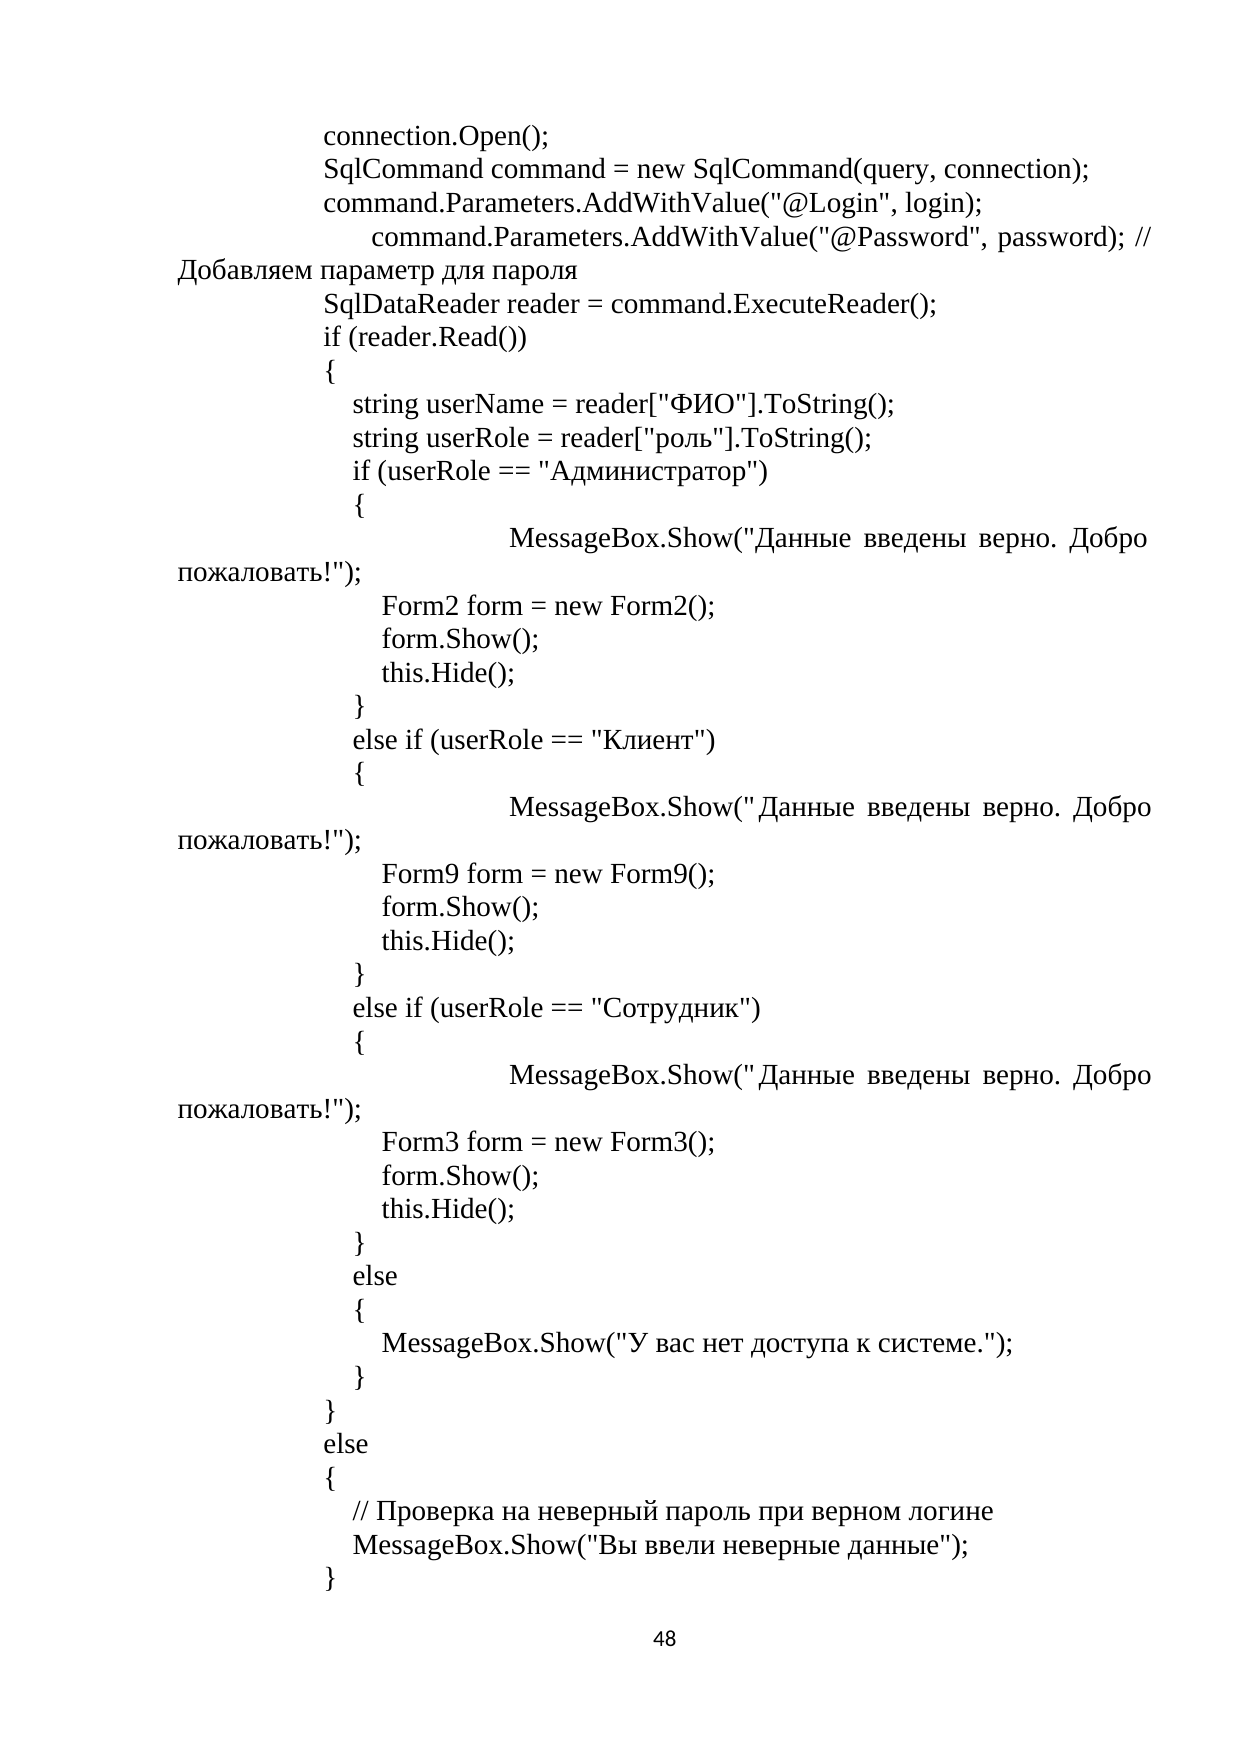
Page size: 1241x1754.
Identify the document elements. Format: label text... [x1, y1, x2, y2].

text command.Parameters.AddWithValue("@Password", password); // Добавляем параметр для пароля [177, 219, 1152, 286]
text { [177, 1024, 1152, 1057]
text form.Show(); [177, 621, 1152, 655]
text { [177, 1460, 1152, 1493]
text form.Show(); [177, 1158, 1152, 1191]
text { [177, 487, 1152, 521]
text MessageBox.Show("Данные введены верно. Добро пожаловать!"); [177, 789, 1152, 856]
text this.Hide(); [177, 923, 1152, 957]
text else [177, 1258, 1152, 1292]
text else [177, 1426, 1152, 1460]
text } [177, 957, 1152, 990]
text string userName = reader["ФИО"].ToString(); [177, 386, 1152, 420]
text { [177, 353, 1152, 386]
text Form2 form = new Form2(); [177, 588, 1152, 621]
text command.Parameters.AddWithValue("@Login", login); [177, 185, 1152, 219]
text MessageBox.Show("Вы ввели неверные данные"); [177, 1527, 1152, 1560]
text } [177, 1560, 1152, 1594]
text } [177, 1225, 1152, 1258]
text SqlCommand command = new SqlCommand(query, connection); [177, 152, 1152, 185]
text } [177, 1359, 1152, 1393]
text else if (userRole == "Сотрудник") [177, 990, 1152, 1024]
text if (reader.Read()) [177, 319, 1152, 353]
text // Проверка на неверный пароль при верном логине [177, 1493, 1152, 1527]
text { [177, 755, 1152, 789]
text else if (userRole == "Клиент") [177, 722, 1152, 755]
text SqlDataReader reader = command.ExecuteReader(); [177, 286, 1152, 319]
text connection.Open(); [177, 118, 1152, 152]
text form.Show(); [177, 889, 1152, 923]
text Form3 form = new Form3(); [177, 1124, 1152, 1158]
text MessageBox.Show("Данные введены верно. Добро пожаловать!"); [177, 521, 1152, 588]
text this.Hide(); [177, 655, 1152, 688]
text } [177, 1393, 1152, 1426]
text if (userRole == "Администратор") [177, 453, 1152, 487]
text this.Hide(); [177, 1191, 1152, 1225]
text } [177, 688, 1152, 722]
text MessageBox.Show("Данные введены верно. Добро пожаловать!"); [177, 1057, 1152, 1124]
text Form9 form = new Form9(); [177, 856, 1152, 889]
text MessageBox.Show("У вас нет доступа к системе."); [177, 1326, 1152, 1359]
text string userRole = reader["роль"].ToString(); [177, 420, 1152, 453]
text { [177, 1292, 1152, 1326]
